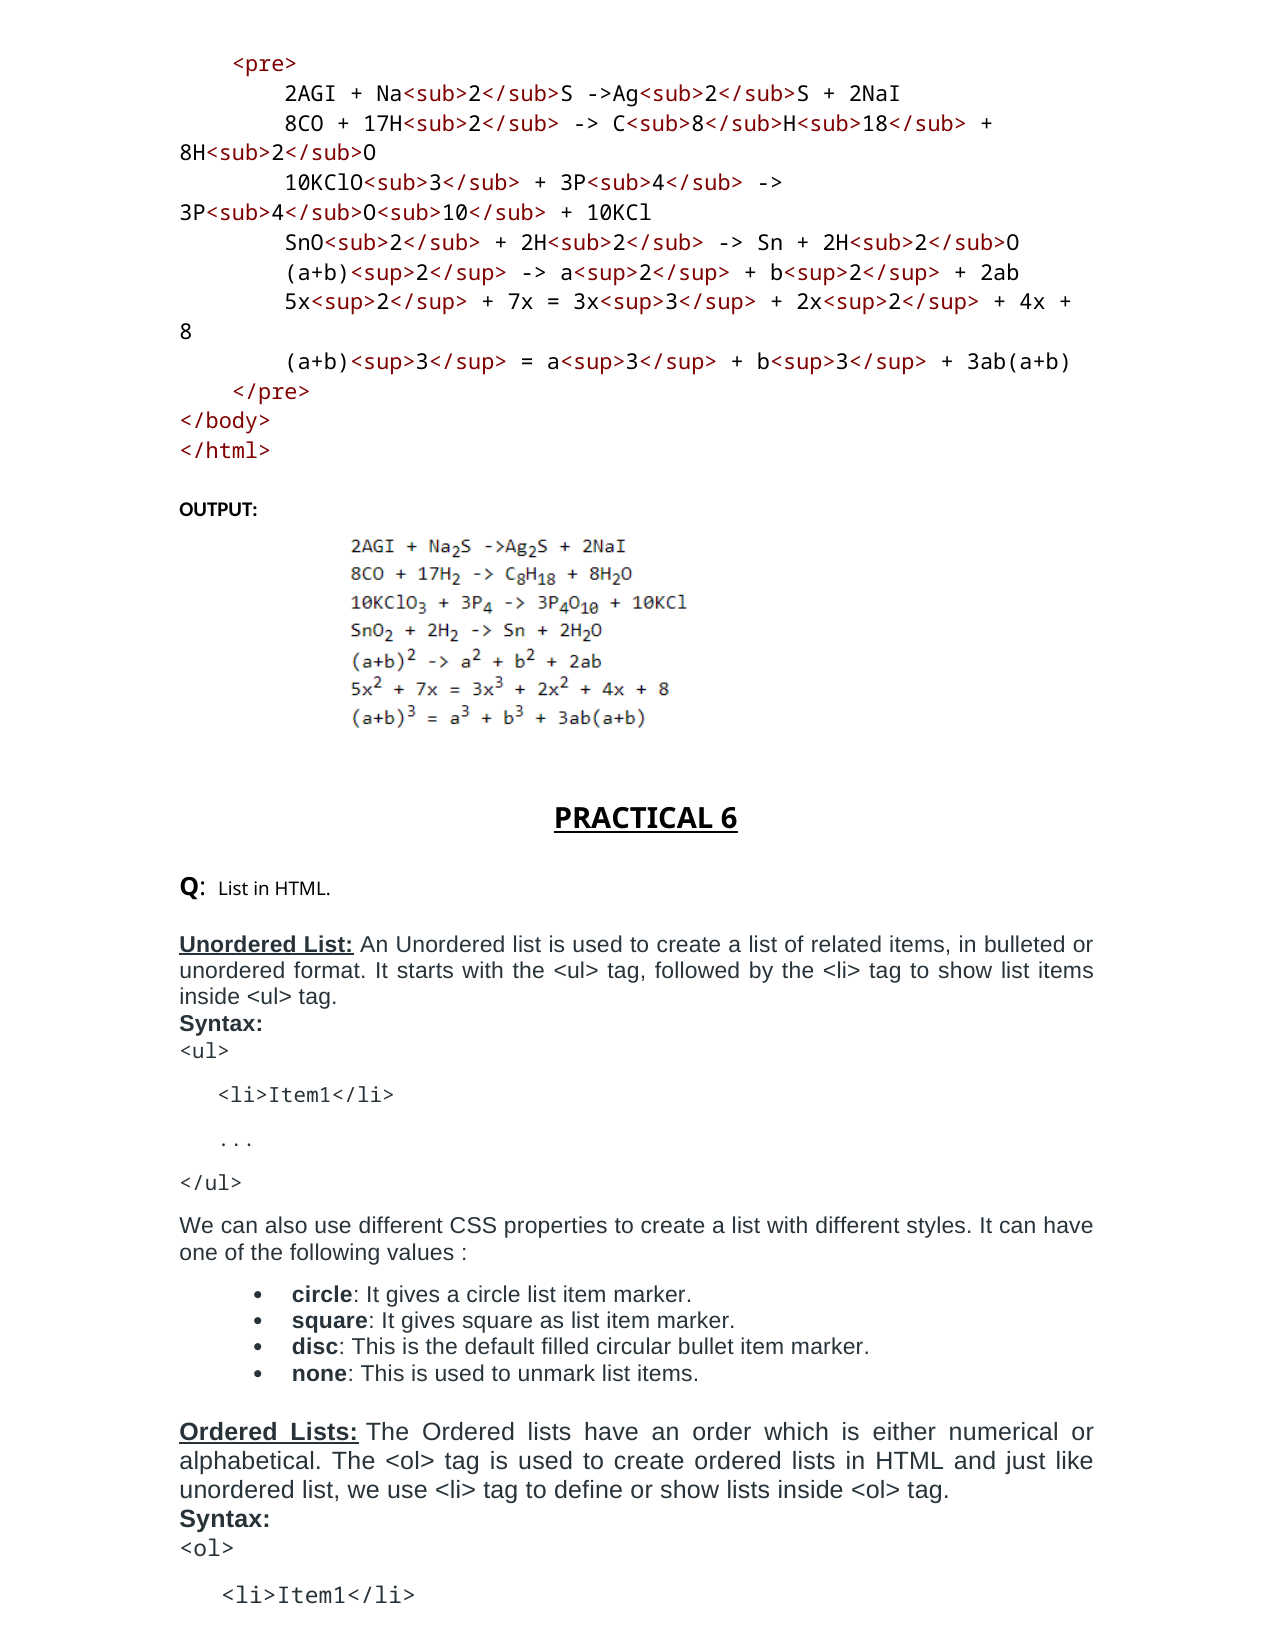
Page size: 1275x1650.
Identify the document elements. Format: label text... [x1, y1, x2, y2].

list disc: This is the default filled circular bullet item marker. [254, 1333, 1096, 1360]
text Syntax: [179, 1503, 1096, 1532]
text 8CO + 17H<sub>2</sub> -> C<sub>8</sub>H<sub>18</sub> + 8H<sub>2</sub>O [179, 107, 1096, 167]
text OUTPUT: [179, 496, 1096, 522]
text We can also use different CSS properties to create a list with different styles. It can have one of the following values : [179, 1212, 1096, 1265]
text <ul> [179, 1036, 1096, 1064]
text </ul> [179, 1168, 1096, 1197]
text Unordered List: An Unordered list is used to create a list of related items, in bulleted or unordered format. It starts with the <ul> tag, followed by the <li> tag to show list items inside <ul> tag. [179, 931, 1096, 1010]
text Syntax: [179, 1010, 1096, 1036]
text </body> [179, 405, 1096, 435]
text Q: List in HTML. [179, 868, 1096, 903]
text <li>Item1</li> [179, 1579, 1096, 1610]
text 2AGI + Na<sub>2</sub>S ->Ag<sub>2</sub>S + 2NaI [179, 78, 1096, 107]
text <li>Item1</li> [179, 1080, 1096, 1108]
list square: It gives square as list item marker. [254, 1307, 1096, 1333]
list none: This is used to unmark list items. [254, 1360, 1096, 1386]
text </html> [179, 435, 1096, 465]
text </pre> [179, 376, 1096, 405]
text <pre> [179, 48, 1096, 78]
text 10KClO<sub>3</sub> + 3P<sub>4</sub> -> 3P<sub>4</sub>O<sub>10</sub> + 10KCl [179, 167, 1096, 227]
text PRACTICAL 6 [195, 798, 1096, 837]
list circle: It gives a circle list item marker. [254, 1281, 1096, 1307]
text (a+b)<sup>2</sup> -> a<sup>2</sup> + b<sup>2</sup> + 2ab [179, 256, 1096, 286]
text (a+b)<sup>3</sup> = a<sup>3</sup> + b<sup>3</sup> + 3ab(a+b) [179, 346, 1096, 376]
text <ol> [179, 1532, 1096, 1563]
text ... [179, 1124, 1096, 1153]
text Ordered Lists: The Ordered lists have an order which is either numerical or alphabetical. The <ol> tag is used to create ordered lists in HTML and just like unordered list, we use <li> tag to define or show lists inside <ol> tag. [179, 1417, 1096, 1503]
picture [179, 521, 873, 773]
text SnO<sub>2</sub> + 2H<sub>2</sub> -> Sn + 2H<sub>2</sub>O [179, 227, 1096, 256]
text 5x<sup>2</sup> + 7x = 3x<sup>3</sup> + 2x<sup>2</sup> + 4x + 8 [179, 286, 1096, 346]
